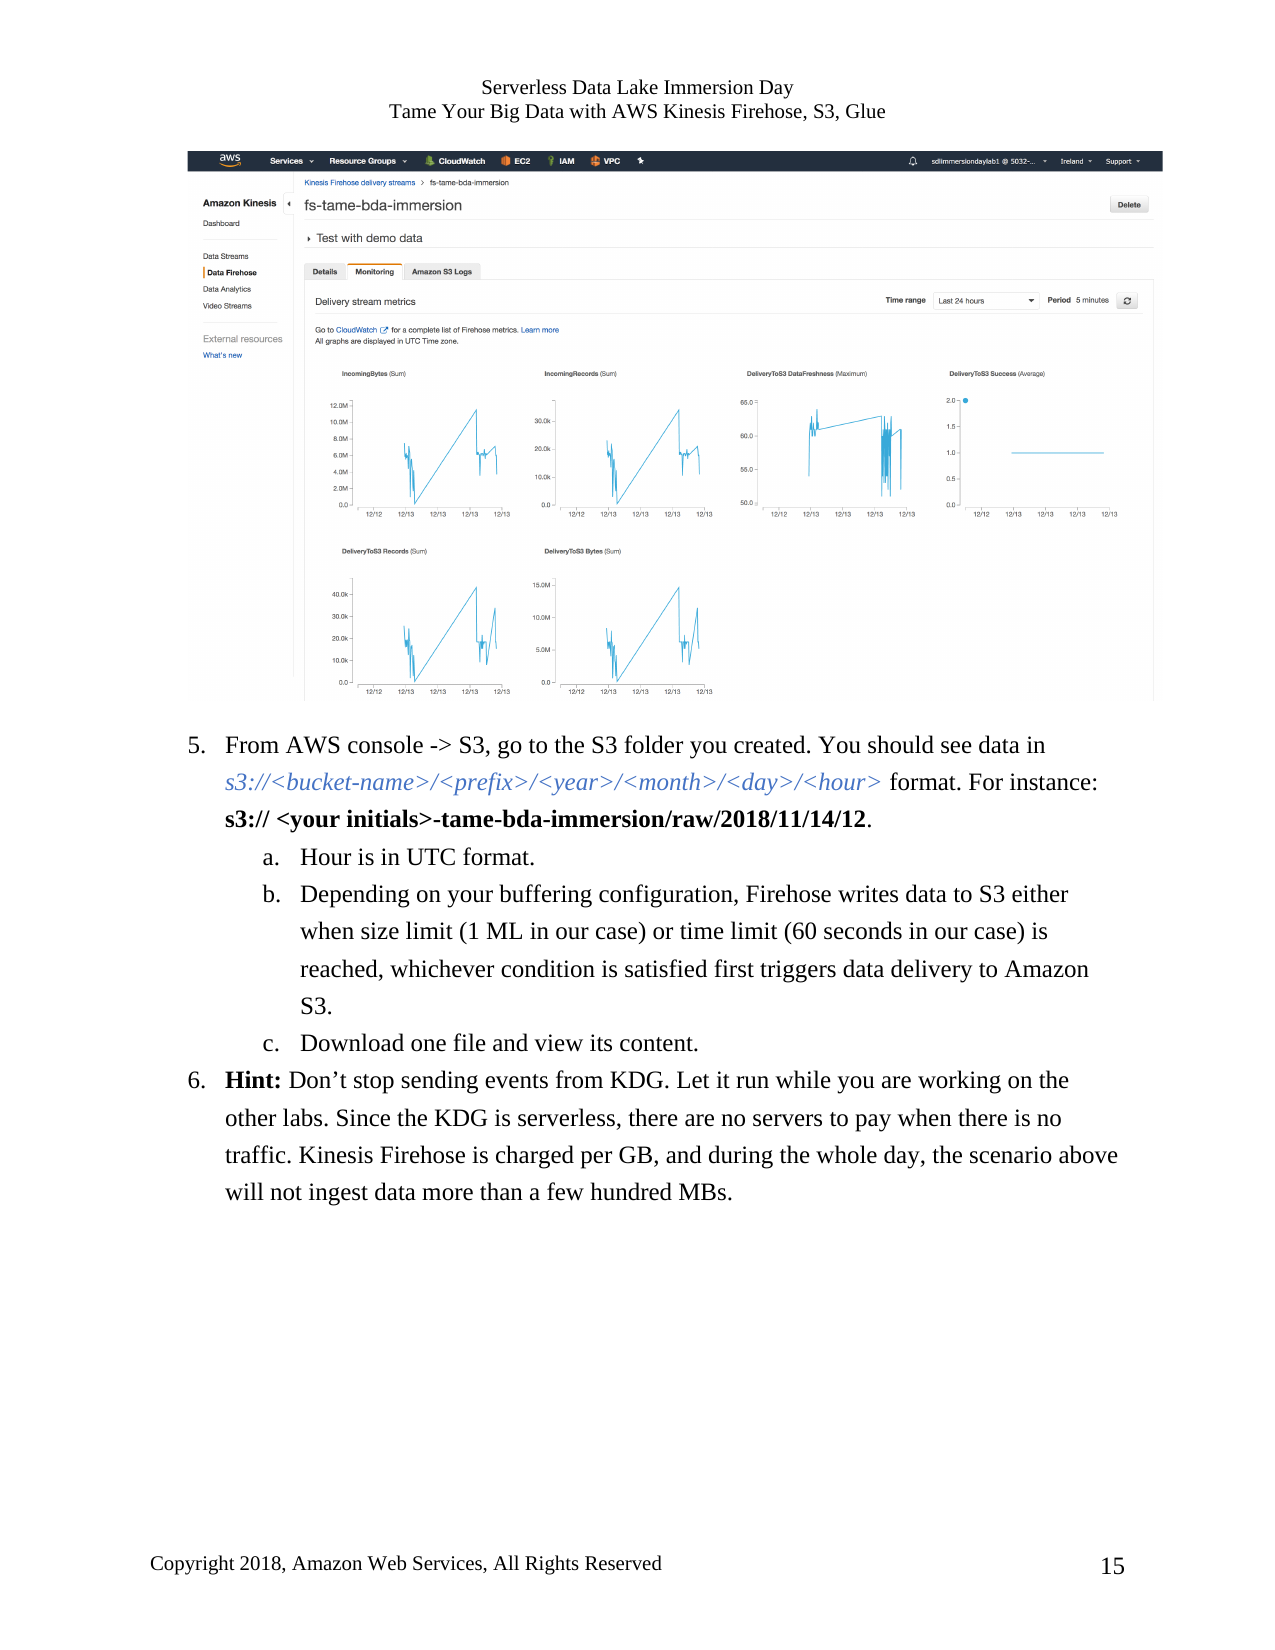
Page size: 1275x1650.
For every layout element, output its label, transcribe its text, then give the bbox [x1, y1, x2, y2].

list Download one file and view its content. [262, 1028, 1125, 1057]
list From AWS console -> S3, go to the S3 folder you created. You should see data in s3://<bucket-name>/<prefix>/<year>/<month>/<day>/<hour> format. For instance: s3:// <your initials>-tame-bda-immersion/raw/2018/11/14/12. [187, 730, 1125, 833]
picture [187, 151, 1163, 701]
list Hour is in UTC format. [262, 842, 1125, 871]
list Depending on your buffering configuration, Firehose writes data to S3 either when size limit (1 ML in our case) or time limit (60 seconds in our case) is reached, whichever condition is satisfied first triggers data delivery to Amazon S3. [262, 879, 1125, 1020]
list Hint: Don’t stop sending events from KDG. Let it run while you are working on the other labs. Since the KDG is serverless, there are no servers to pay when there is no traffic. Kinesis Firehose is charged per GB, and during the whole day, the scenario above will not ingest data more than a few hundred MBs. [187, 1066, 1125, 1206]
